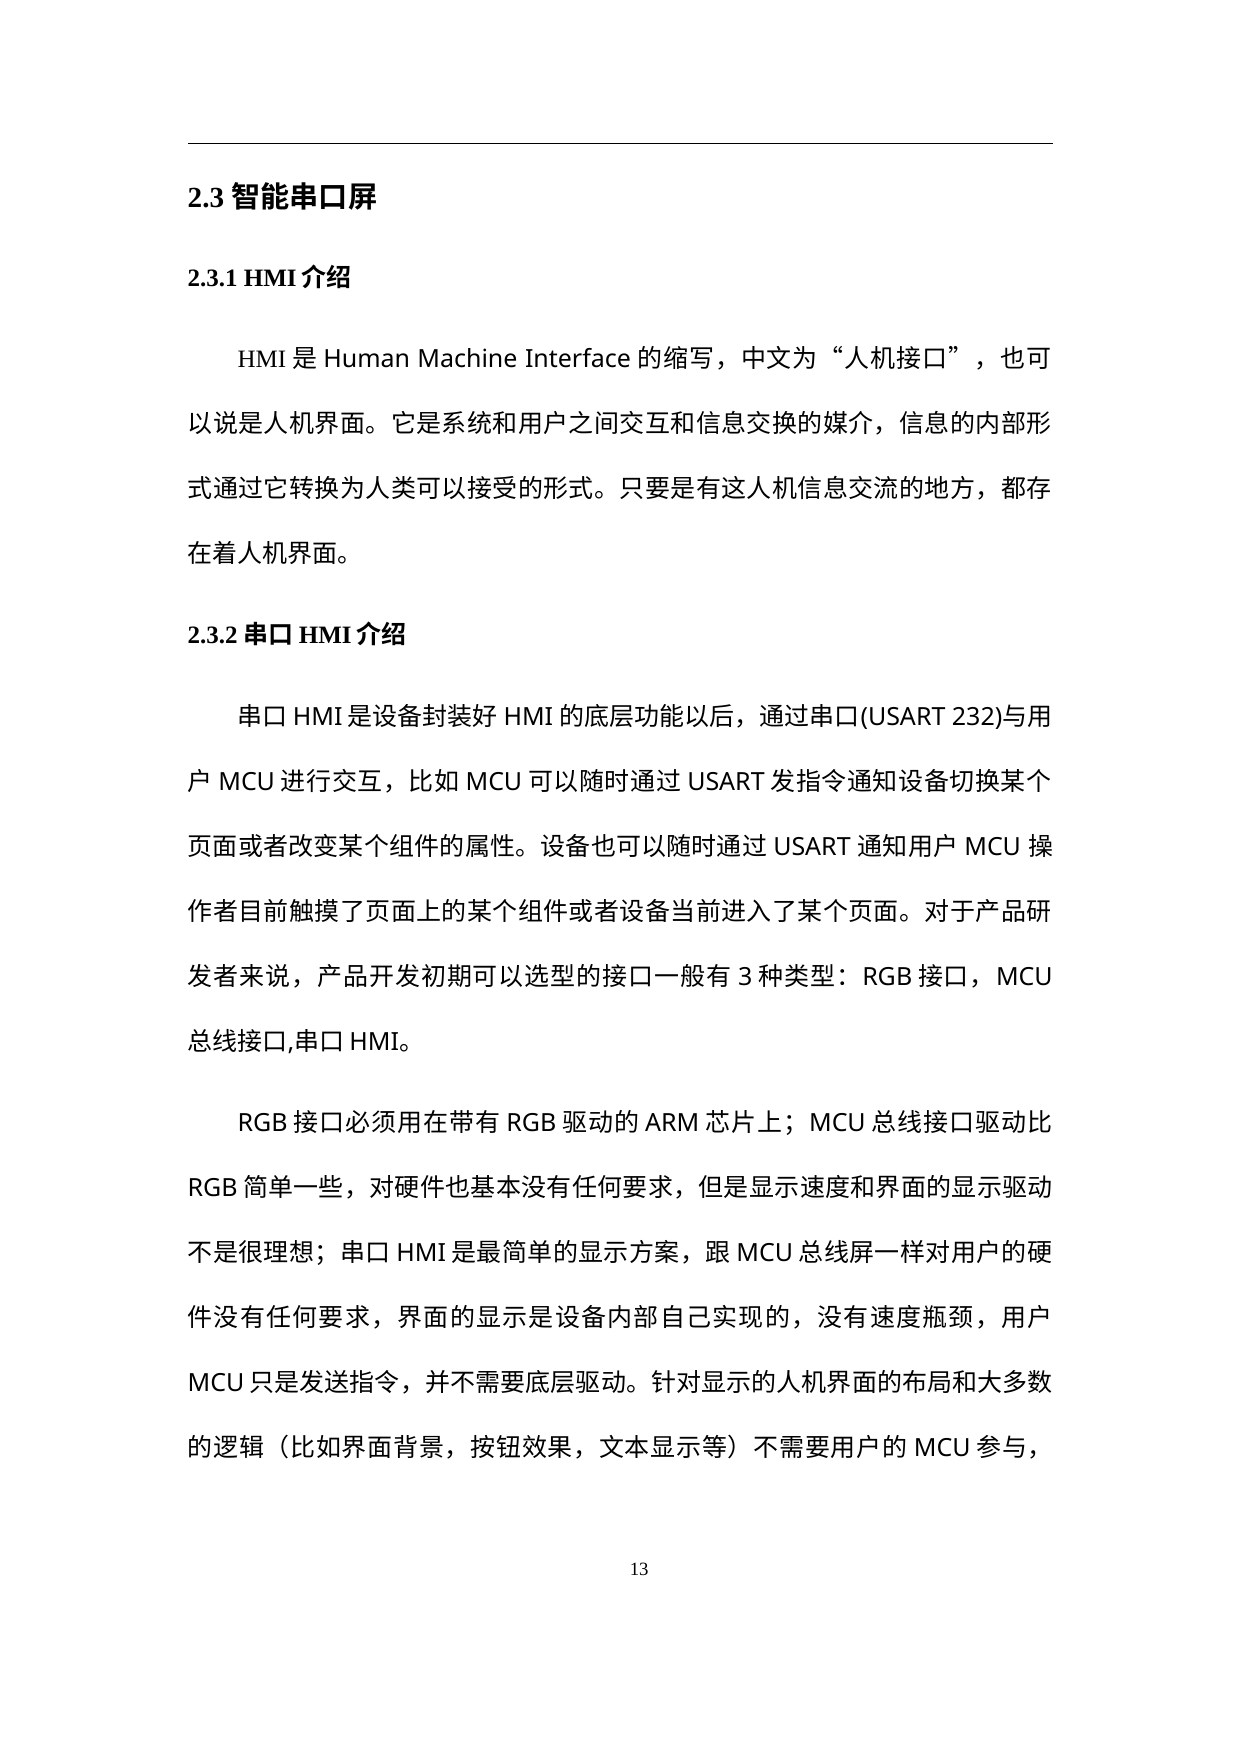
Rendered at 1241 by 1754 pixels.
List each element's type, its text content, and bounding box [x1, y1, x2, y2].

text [187, 1088, 1053, 1478]
subtitle 2.3.2 串口HMI介绍 [187, 601, 1053, 666]
subtitle 2.3 智能串口屏 [187, 162, 1053, 227]
subtitle 2.3.1 HMI介绍 [187, 243, 1053, 308]
text HMI是Human Machine Interface的缩写，中文为“人机接口”，也可以说是人机界面。它是系统和用户之间交互和信息交换的媒介，信息的内部形式通过它转换为人类可以接受的形式。只要是有这人机信息交流的地方，都存在着人机界面。 [187, 324, 1053, 584]
text 串口HMI是设备封装好 HMI 的底层功能以后，通过串口(USART 232)与用户MCU进行交互，比如MCU可以随时通过USART发指令通知设备切换某个页面或者改变某个组件的属性。设备也可以随时通过 USART 通知用户 MCU 操作者目前触摸了页面上的某个组件或者设备当前进入了某个页面。对于产品研发者来说，产品开发初期可以选型的接口一般有3种类型：RGB接口，MCU总线接口,串口HMI。 [187, 682, 1053, 1072]
